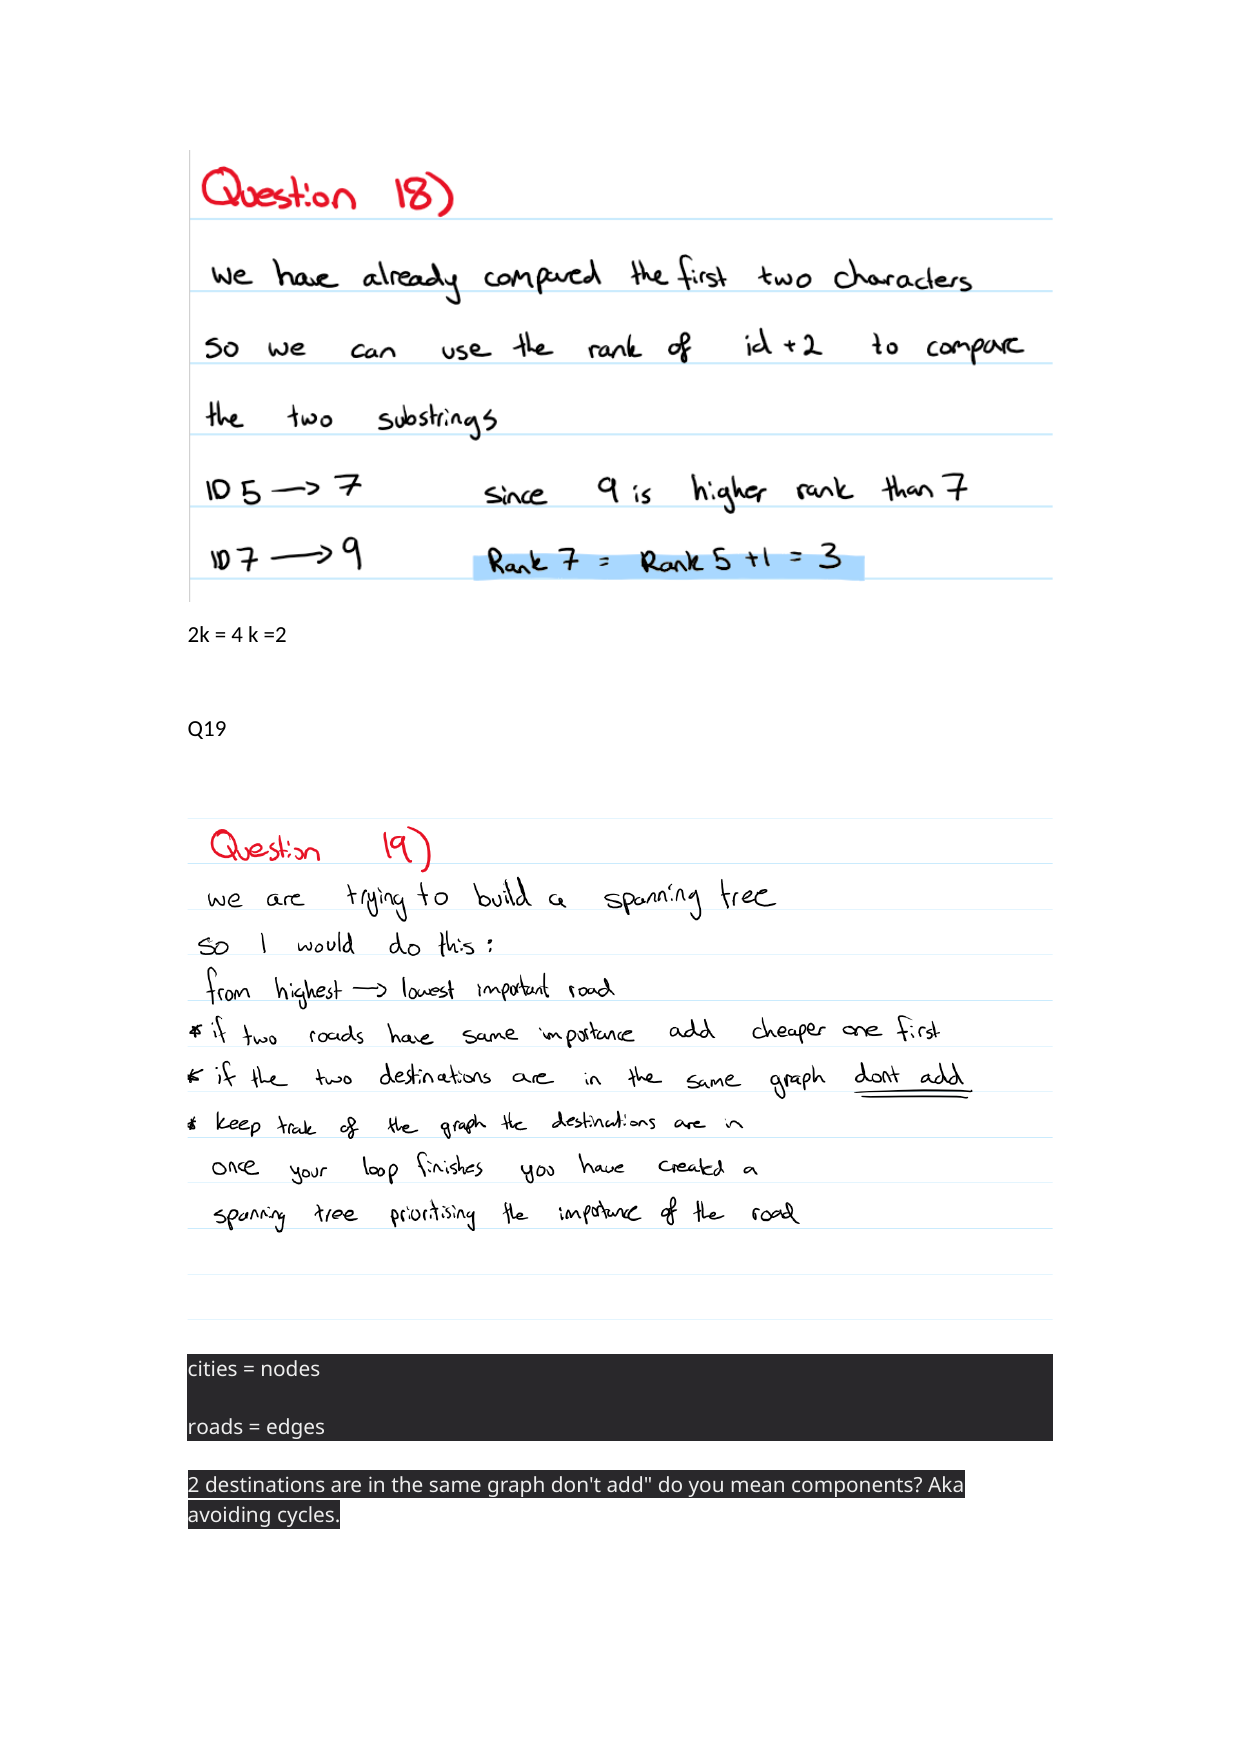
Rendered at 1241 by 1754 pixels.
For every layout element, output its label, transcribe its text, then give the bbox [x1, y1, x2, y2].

text Q19 [187, 714, 1053, 742]
text roads = edges [187, 1412, 1053, 1441]
picture [187, 150, 1053, 602]
text 2k = 4 k =2 [187, 620, 1053, 648]
text 2 destinations are in the same graph don't add" do you mean components? Aka avoiding cycles. [187, 1470, 1053, 1529]
text cities = nodes [187, 1354, 1053, 1383]
picture [187, 807, 1053, 1324]
